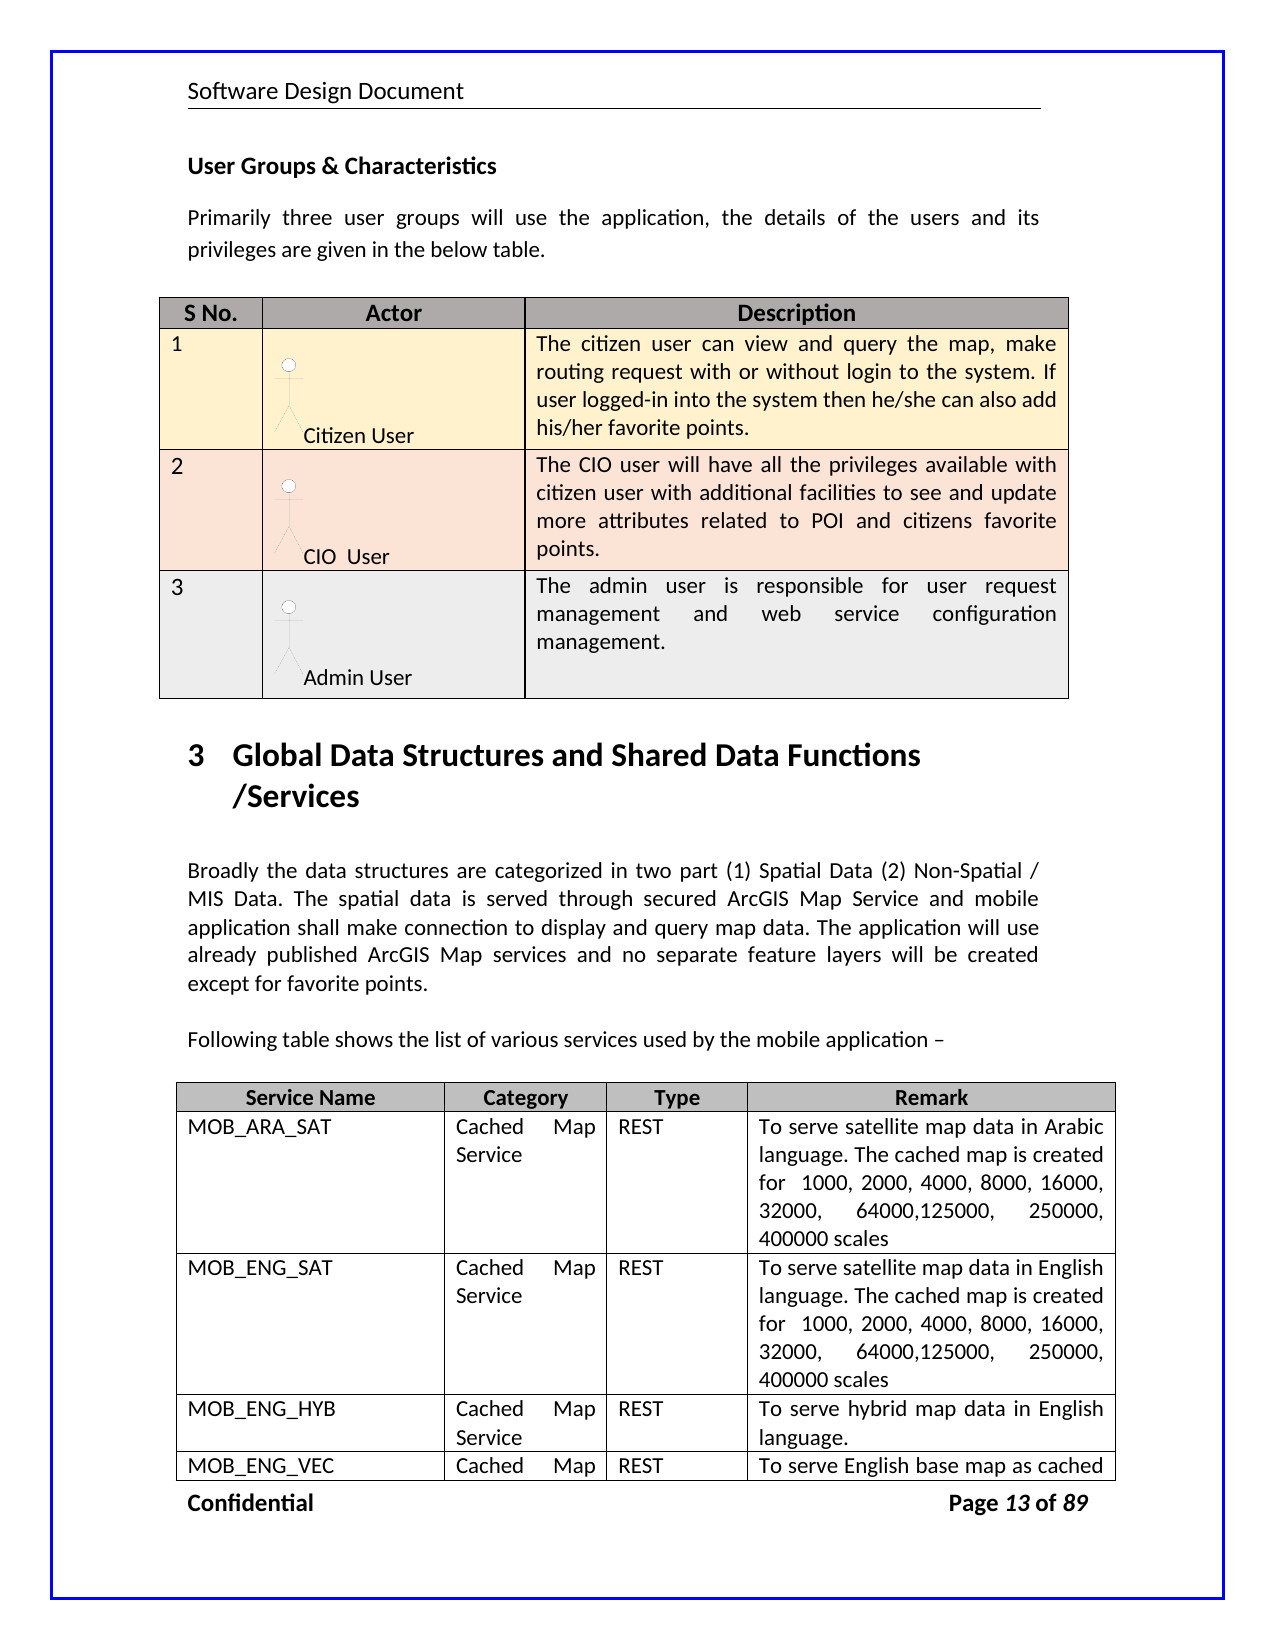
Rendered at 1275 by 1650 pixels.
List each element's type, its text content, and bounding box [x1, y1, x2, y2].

table_header Category [445, 1083, 606, 1111]
table_header Service Name [177, 1083, 444, 1111]
table_cell To serve satellite map data in Arabic language. The cached map is created for 1000, 2000, 4000, 8000, 16000, 32000, 64000,125000, 250000, 400000 scales [748, 1112, 1115, 1252]
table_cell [748, 1452, 1115, 1480]
subtitle Global Data Structures and Shared Data Functions /Services [187, 734, 1041, 815]
table_cell Cached Map Service [445, 1254, 606, 1393]
table_header Description [526, 298, 1068, 328]
table_cell 1 [160, 329, 262, 449]
table_cell MOB_ENG_VEC [177, 1452, 444, 1480]
table_cell REST [607, 1112, 747, 1252]
table_cell To serve hybrid map data in English language. [748, 1395, 1115, 1451]
table_cell REST [607, 1254, 747, 1393]
table_cell MOB_ARA_SAT [177, 1112, 444, 1252]
table_cell To serve satellite map data in English language. The cached map is created for 1000, 2000, 4000, 8000, 16000, 32000, 64000,125000, 250000, 400000 scales [748, 1254, 1115, 1393]
table_cell The citizen user can view and query the map, make routing request with or without login to the system. If user logged-in into the system then he/she can also add his/her favorite points. [526, 329, 1068, 449]
table_cell Citizen User [263, 329, 524, 449]
table_cell The CIO user will have all the privileges available with citizen user with additional facilities to see and update more attributes related to POI and citizens favorite points. [526, 450, 1068, 570]
table_cell CIO User [263, 450, 524, 570]
table_header Actor [263, 298, 524, 328]
table_cell REST [607, 1395, 747, 1451]
text User Groups & Characteristics [187, 150, 1041, 181]
table_cell MOB_ENG_HYB [177, 1395, 444, 1451]
text Primarily three user groups will use the application, the details of the users and its privileges are given in the below table. [187, 203, 1041, 264]
table_header Type [607, 1083, 747, 1111]
text Following table shows the list of various services used by the mobile application – [187, 1025, 1041, 1053]
table_cell 3 [160, 571, 262, 698]
table_cell The admin user is responsible for user request management and web service configuration management. [526, 571, 1068, 698]
table_cell REST [607, 1452, 747, 1480]
table_cell Cached Map Service [445, 1112, 606, 1252]
table_cell MOB_ENG_SAT [177, 1254, 444, 1393]
table_cell Cached Map Service [445, 1452, 606, 1480]
table_cell Admin User [263, 571, 524, 698]
table_cell 2 [160, 450, 262, 570]
table_cell Cached Map Service [445, 1395, 606, 1451]
table_header Remark [748, 1083, 1115, 1111]
text Broadly the data structures are categorized in two part (1) Spatial Data (2) Non-Spatial / MIS Data. The spatial data is served through secured ArcGIS Map Service and mobile application shall make connection to display and query map data. The application will use already published ArcGIS Map services and no separate feature layers will be created except for favorite points. [187, 857, 1041, 997]
table_header S No. [160, 298, 262, 328]
